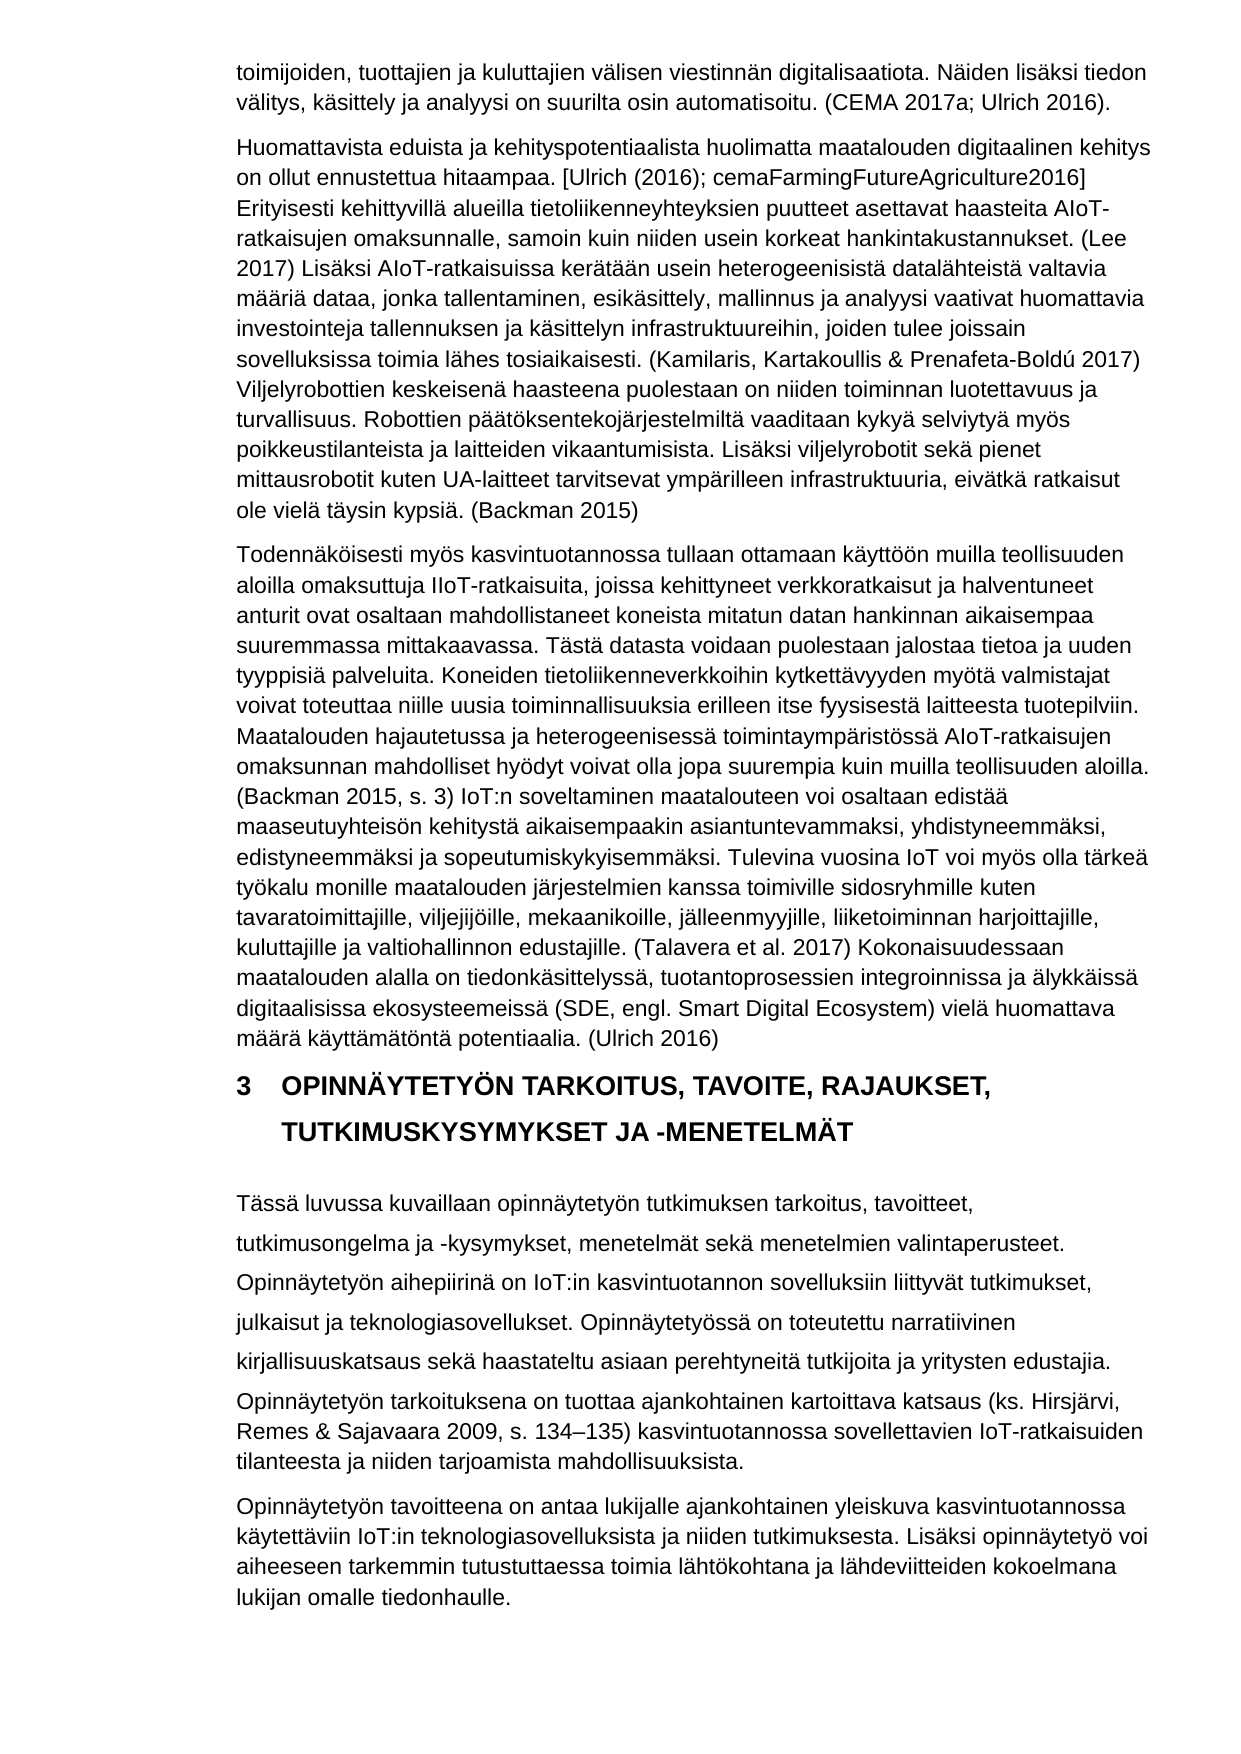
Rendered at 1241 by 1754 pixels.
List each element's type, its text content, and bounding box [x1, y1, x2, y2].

subtitle OPINNÄYTETYÖN TARKOITUS, TAVOITE, RAJAUKSET, TUTKIMUSKYSYMYKSET JA -MENETELMÄT [236, 1069, 1152, 1148]
text Opinnäytetyön tarkoituksena on tuottaa ajankohtainen kartoittava katsaus (ks. Hirsjärvi, Remes & Sajavaara 2009, s. 134–135) kasvintuotannossa sovellettavien IoT-ratkaisuiden tilanteesta ja niiden tarjoamista mahdollisuuksista. [236, 1388, 1152, 1474]
text Huomattavista eduista ja kehityspotentiaalista huolimatta maatalouden digitaalinen kehitys on ollut ennustettua hitaampaa. [Ulrich (2016); cemaFarmingFutureAgriculture2016] Erityisesti kehittyvillä alueilla tietoliikenneyhteyksien puutteet asettavat haasteita AIoT-ratkaisujen omaksunnalle, samoin kuin niiden usein korkeat hankintakustannukset. (Lee 2017) Lisäksi AIoT-ratkaisuissa kerätään usein heterogeenisistä datalähteistä valtavia määriä dataa, jonka tallentaminen, esikäsittely, mallinnus ja analyysi vaativat huomattavia investointeja tallennuksen ja käsittelyn infrastruktuureihin, joiden tulee joissain sovelluksissa toimia lähes tosiaikaisesti. (Kamilaris, Kartakoullis & Prenafeta-Boldú 2017) Viljelyrobottien keskeisenä haasteena puolestaan on niiden toiminnan luotettavuus ja turvallisuus. Robottien päätöksentekojärjestelmiltä vaaditaan kykyä selviytyä myös poikkeustilanteista ja laitteiden vikaantumisista. Lisäksi viljelyrobotit sekä pienet mittausrobotit kuten UA-laitteet tarvitsevat ympärilleen infrastruktuuria, eivätkä ratkaisut ole vielä täysin kypsiä. (Backman 2015) [236, 134, 1152, 523]
text Todennäköisesti myös kasvintuotannossa tullaan ottamaan käyttöön muilla teollisuuden aloilla omaksuttuja IIoT-ratkaisuita, joissa kehittyneet verkkoratkaisut ja halventuneet anturit ovat osaltaan mahdollistaneet koneista mitatun datan hankinnan aikaisempaa suuremmassa mittakaavassa. Tästä datasta voidaan puolestaan jalostaa tietoa ja uuden tyyppisiä palveluita. Koneiden tietoliikenneverkkoihin kytkettävyyden myötä valmistajat voivat toteuttaa niille uusia toiminnallisuuksia erilleen itse fyysisestä laitteesta tuotepilviin. Maatalouden hajautetussa ja heterogeenisessä toimintaympäristössä AIoT-ratkaisujen omaksunnan mahdolliset hyödyt voivat olla jopa suurempia kuin muilla teollisuuden aloilla. (Backman 2015, s. 3) IoT:n soveltaminen maatalouteen voi osaltaan edistää maaseutuyhteisön kehitystä aikaisempaakin asiantuntevammaksi, yhdistyneemmäksi, edistyneemmäksi ja sopeutumiskykyisemmäksi. Tulevina vuosina IoT voi myös olla tärkeä työkalu monille maatalouden järjestelmien kanssa toimiville sidosryhmille kuten tavaratoimittajille, viljejijöille, mekaanikoille, jälleenmyyjille, liiketoiminnan harjoittajille, kuluttajille ja valtiohallinnon edustajille. (Talavera et al. 2017) Kokonaisuudessaan maatalouden alalla on tiedonkäsittelyssä, tuotantoprosessien integroinnissa ja älykkäissä digitaalisissa ekosysteemeissä (SDE, engl. Smart Digital Ecosystem) vielä huomattava määrä käyttämätöntä potentiaalia. (Ulrich 2016) [236, 541, 1152, 1051]
text Opinnäytetyön tavoitteena on antaa lukijalle ajankohtainen yleiskuva kasvintuotannossa käytettäviin IoT:in teknologiasovelluksista ja niiden tutkimuksesta. Lisäksi opinnäytetyö voi aiheeseen tarkemmin tutustuttaessa toimia lähtökohtana ja lähdeviitteiden kokoelmana lukijan omalle tiedonhaulle. [236, 1493, 1152, 1610]
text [236, 59, 1152, 116]
